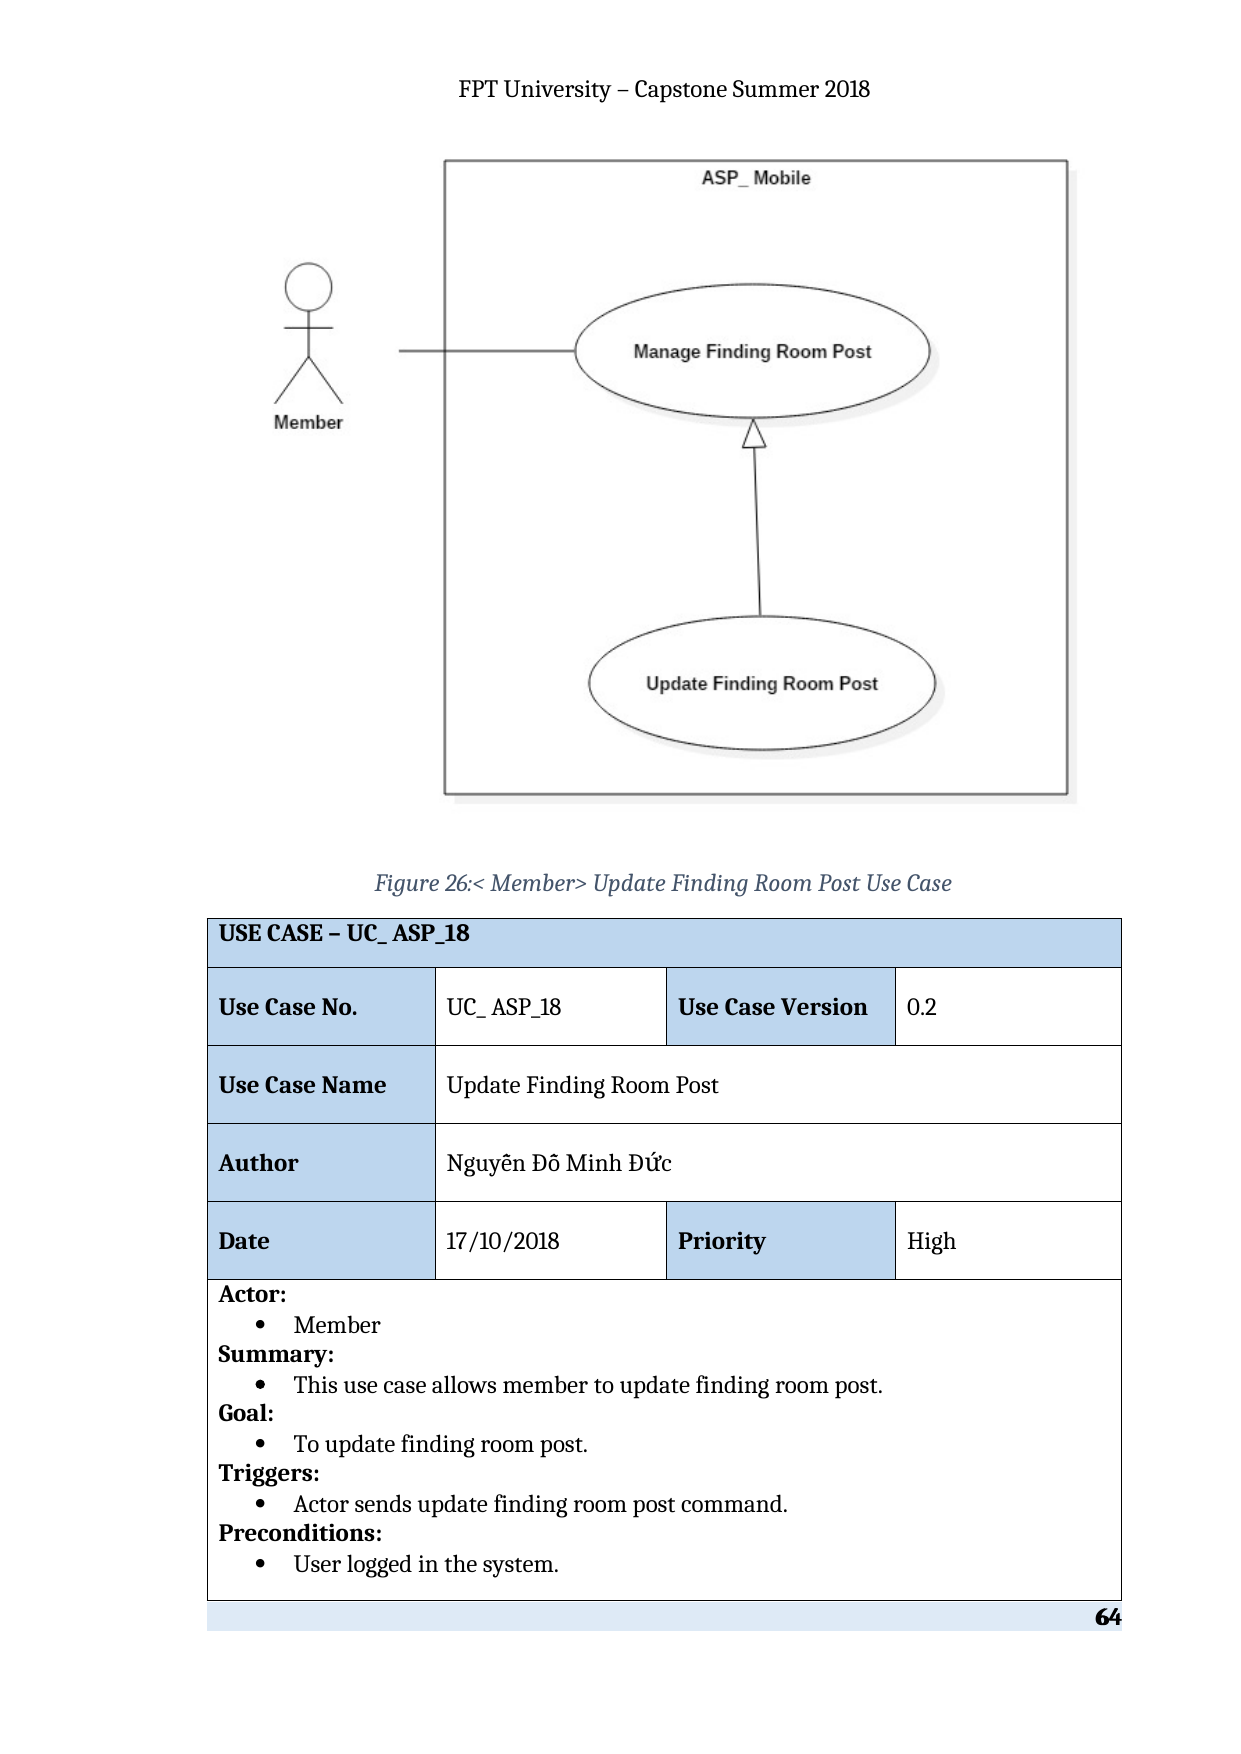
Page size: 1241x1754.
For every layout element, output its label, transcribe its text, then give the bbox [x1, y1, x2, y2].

table_header USE CASE – UC_ ASP_18 [208, 919, 1121, 967]
table_cell Date [208, 1202, 435, 1279]
picture [206, 147, 1123, 850]
table_cell Use Case Version [667, 968, 895, 1045]
table_cell Use Case Name [208, 1046, 435, 1123]
table_cell Priority [667, 1202, 895, 1279]
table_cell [208, 1280, 1121, 1599]
table_cell 0.2 [896, 968, 1121, 1045]
table_cell Author [208, 1124, 435, 1201]
table_cell Use Case No. [208, 968, 435, 1045]
table_cell 17/10/2018 [436, 1202, 666, 1279]
table_cell UC_ ASP_18 [436, 968, 666, 1045]
table_cell Update Finding Room Post [436, 1046, 1121, 1123]
table_cell High [896, 1202, 1121, 1279]
text Figure 26:< Member> Update Finding Room Post Use Case [207, 869, 1122, 897]
table_cell Nguyễn Đỗ Minh Đức [436, 1124, 1121, 1201]
